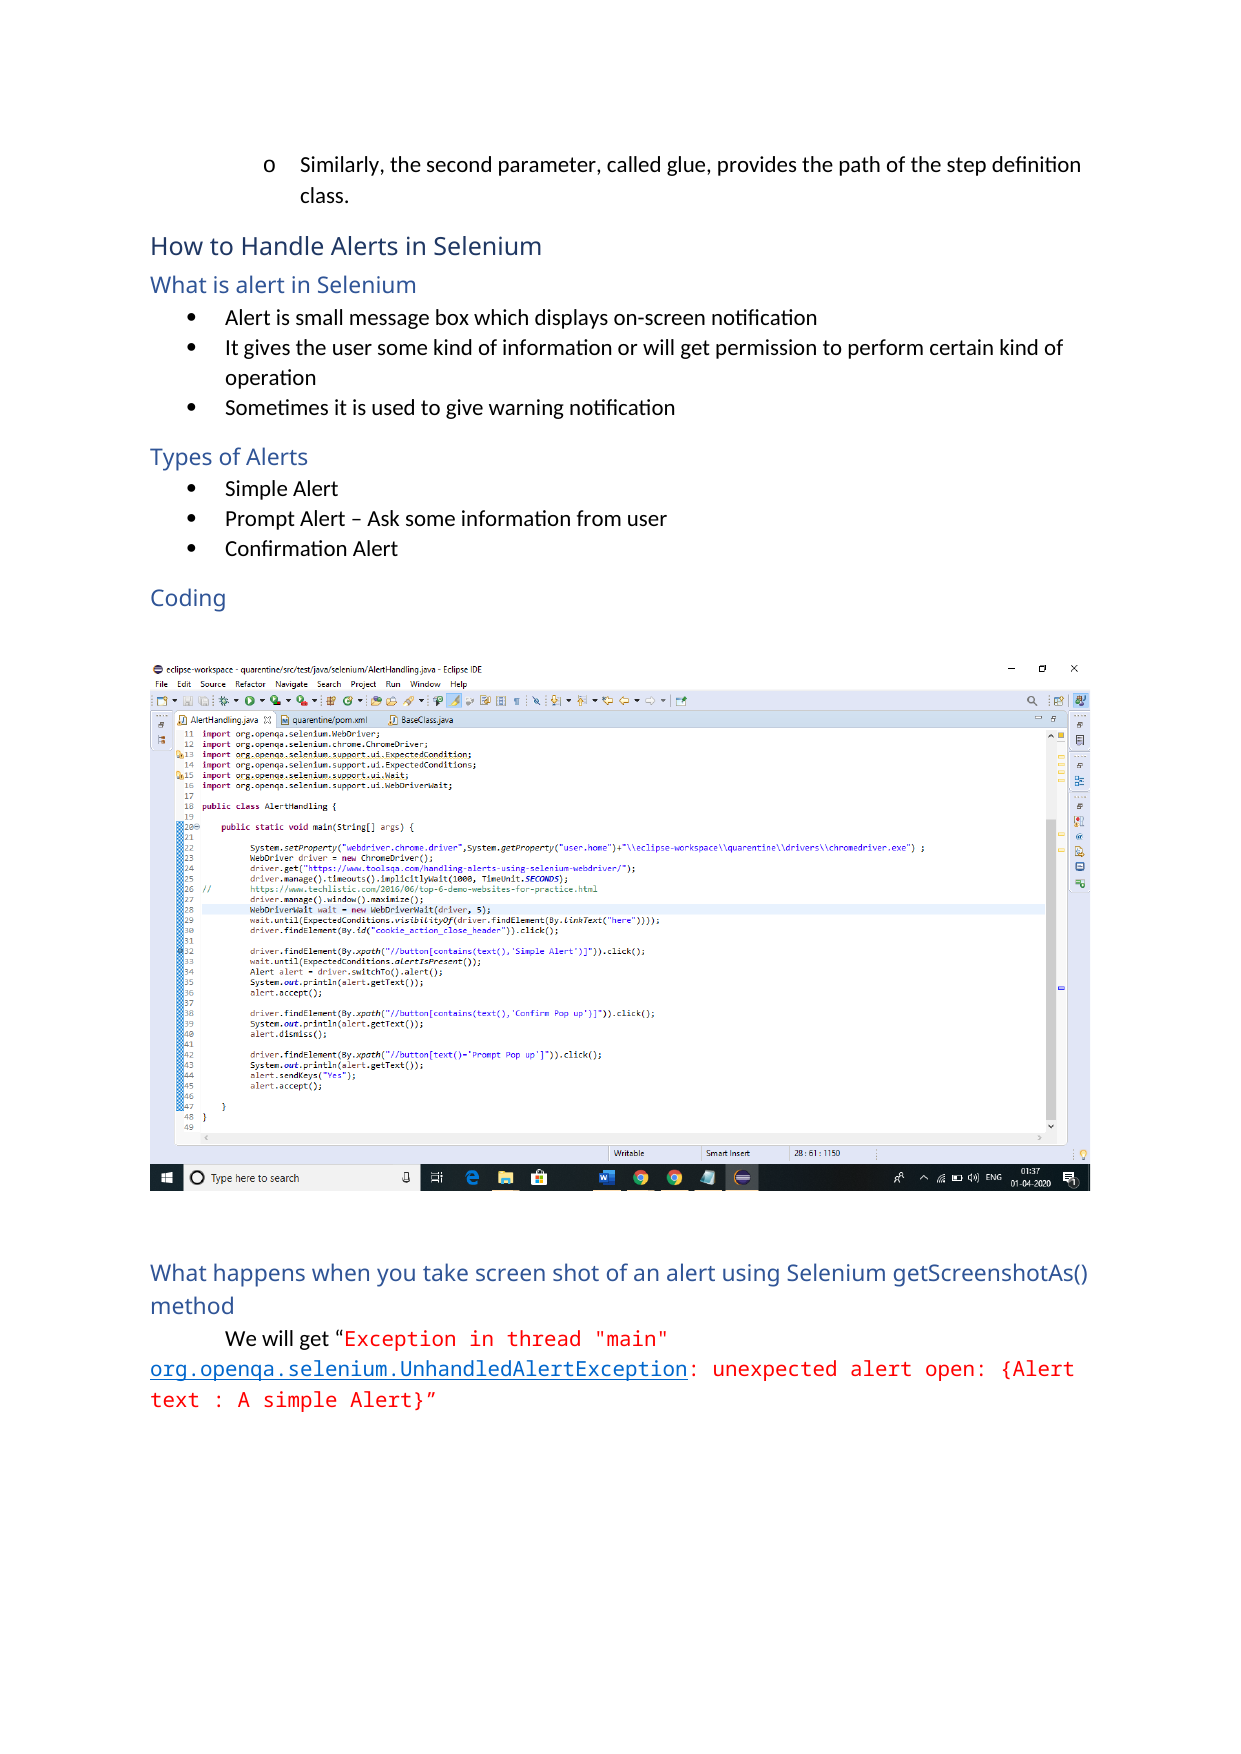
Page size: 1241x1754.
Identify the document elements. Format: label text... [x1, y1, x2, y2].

text We will get “Exception in thread "main" org.openqa.selenium.UnhandledAlertException: unexpected alert open: {Alert text : A simple Alert}” [150, 1324, 1090, 1414]
list Confirmation Alert [187, 534, 1090, 563]
list Similarly, the second parameter, called glue, provides the path of the step definition class. [262, 150, 1090, 209]
list It gives the user some kind of information or will get permission to perform certain kind of operation [187, 333, 1090, 391]
list Prompt Alert – Ask some information from user [187, 504, 1090, 532]
list Simple Alert [187, 474, 1090, 502]
subtitle Types of Alerts [150, 440, 1090, 472]
list Alert is small message box which displays on-screen notification [187, 303, 1090, 331]
subtitle How to Handle Alerts in Selenium [150, 228, 1090, 262]
subtitle Coding [150, 581, 1090, 613]
list Sometimes it is used to give warning notification [187, 393, 1090, 422]
subtitle What happens when you take screen shot of an alert using Selenium getScreenshotAs() method [150, 1256, 1090, 1321]
picture [150, 662, 1091, 1191]
subtitle What is alert in Selenium [150, 269, 1090, 300]
